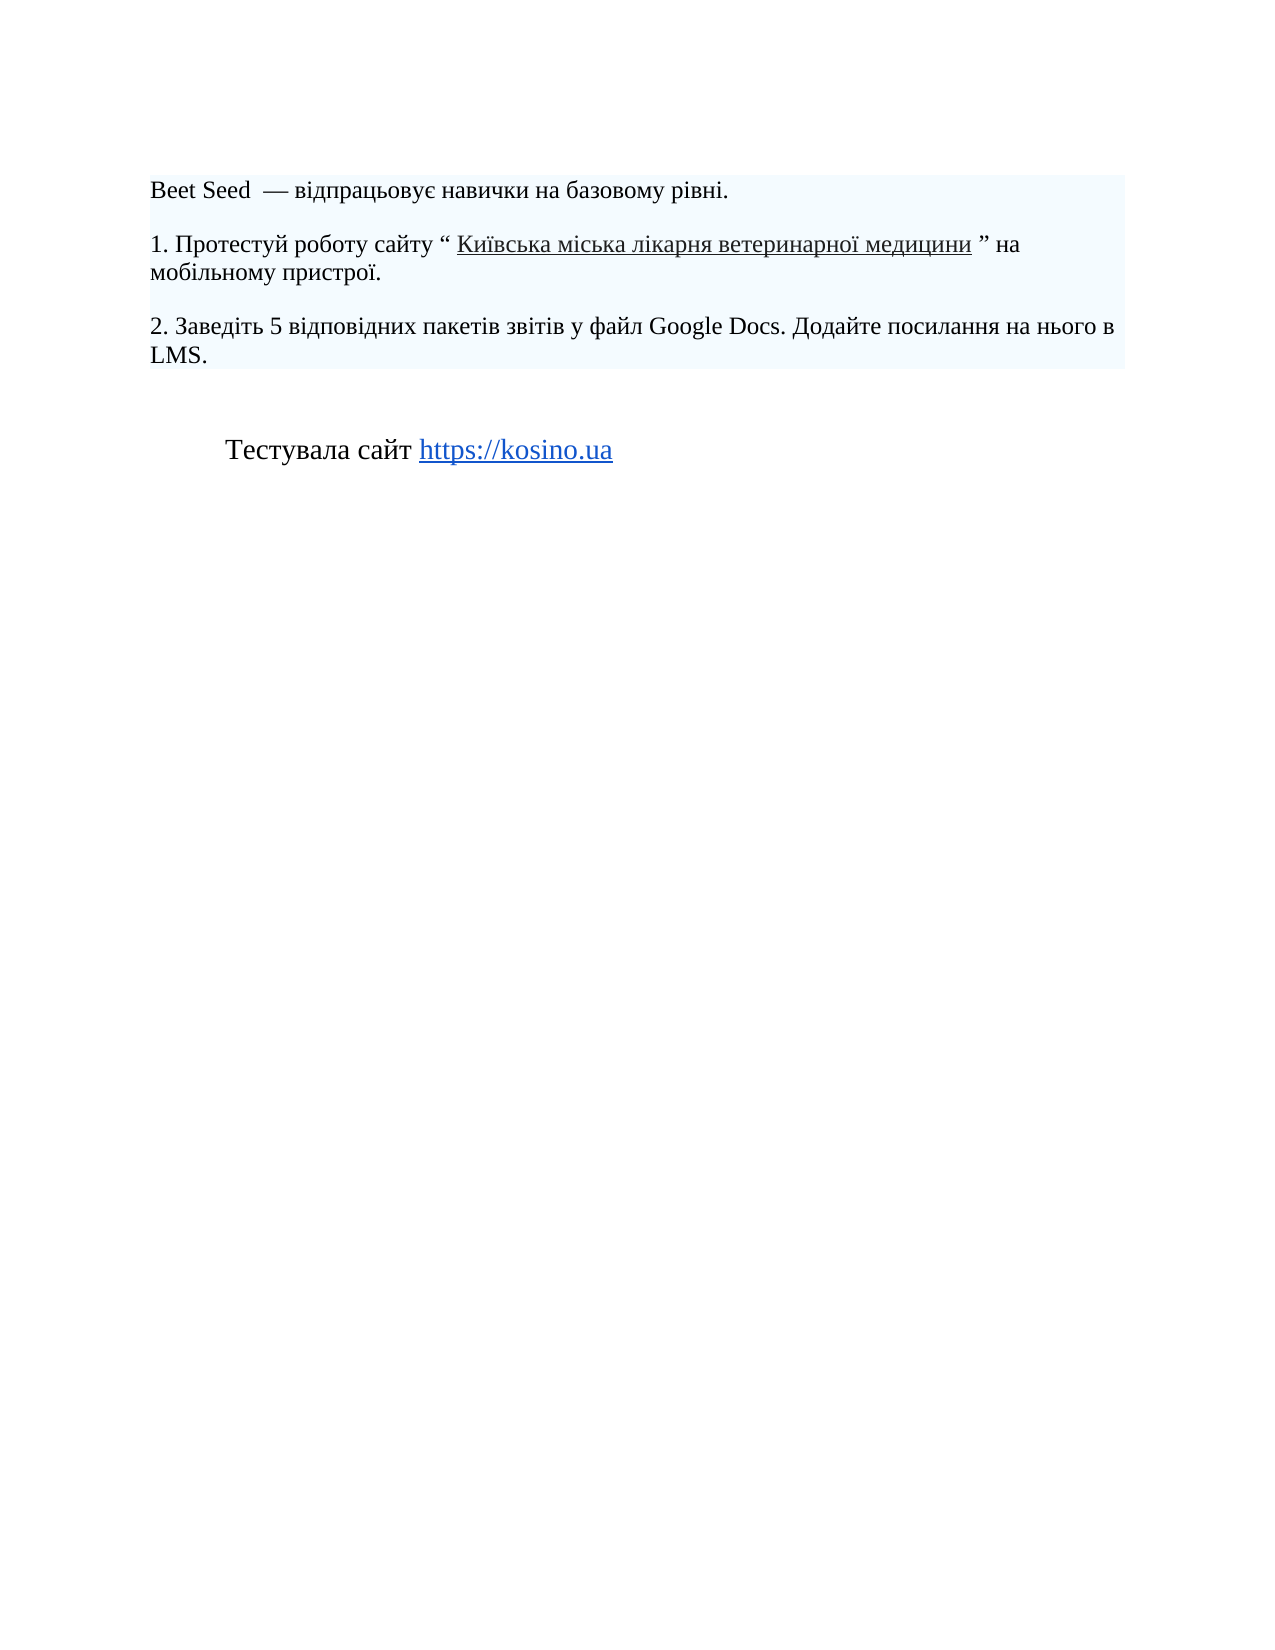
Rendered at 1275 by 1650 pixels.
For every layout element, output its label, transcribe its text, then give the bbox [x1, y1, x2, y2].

text Beet Seed — відпрацьовує навички на базовому рівні. [150, 175, 1125, 204]
text Тестувала сайт https://kosino.ua [150, 432, 1125, 466]
text 1. Протестуй роботу сайту “ Київська міська лікарня ветеринарної медицини ” на мобільному пристрої. [150, 229, 1125, 286]
text 2. Заведіть 5 відповідних пакетів звітів у файл Google Docs. Додайте посилання на нього в LMS. [150, 311, 1125, 369]
